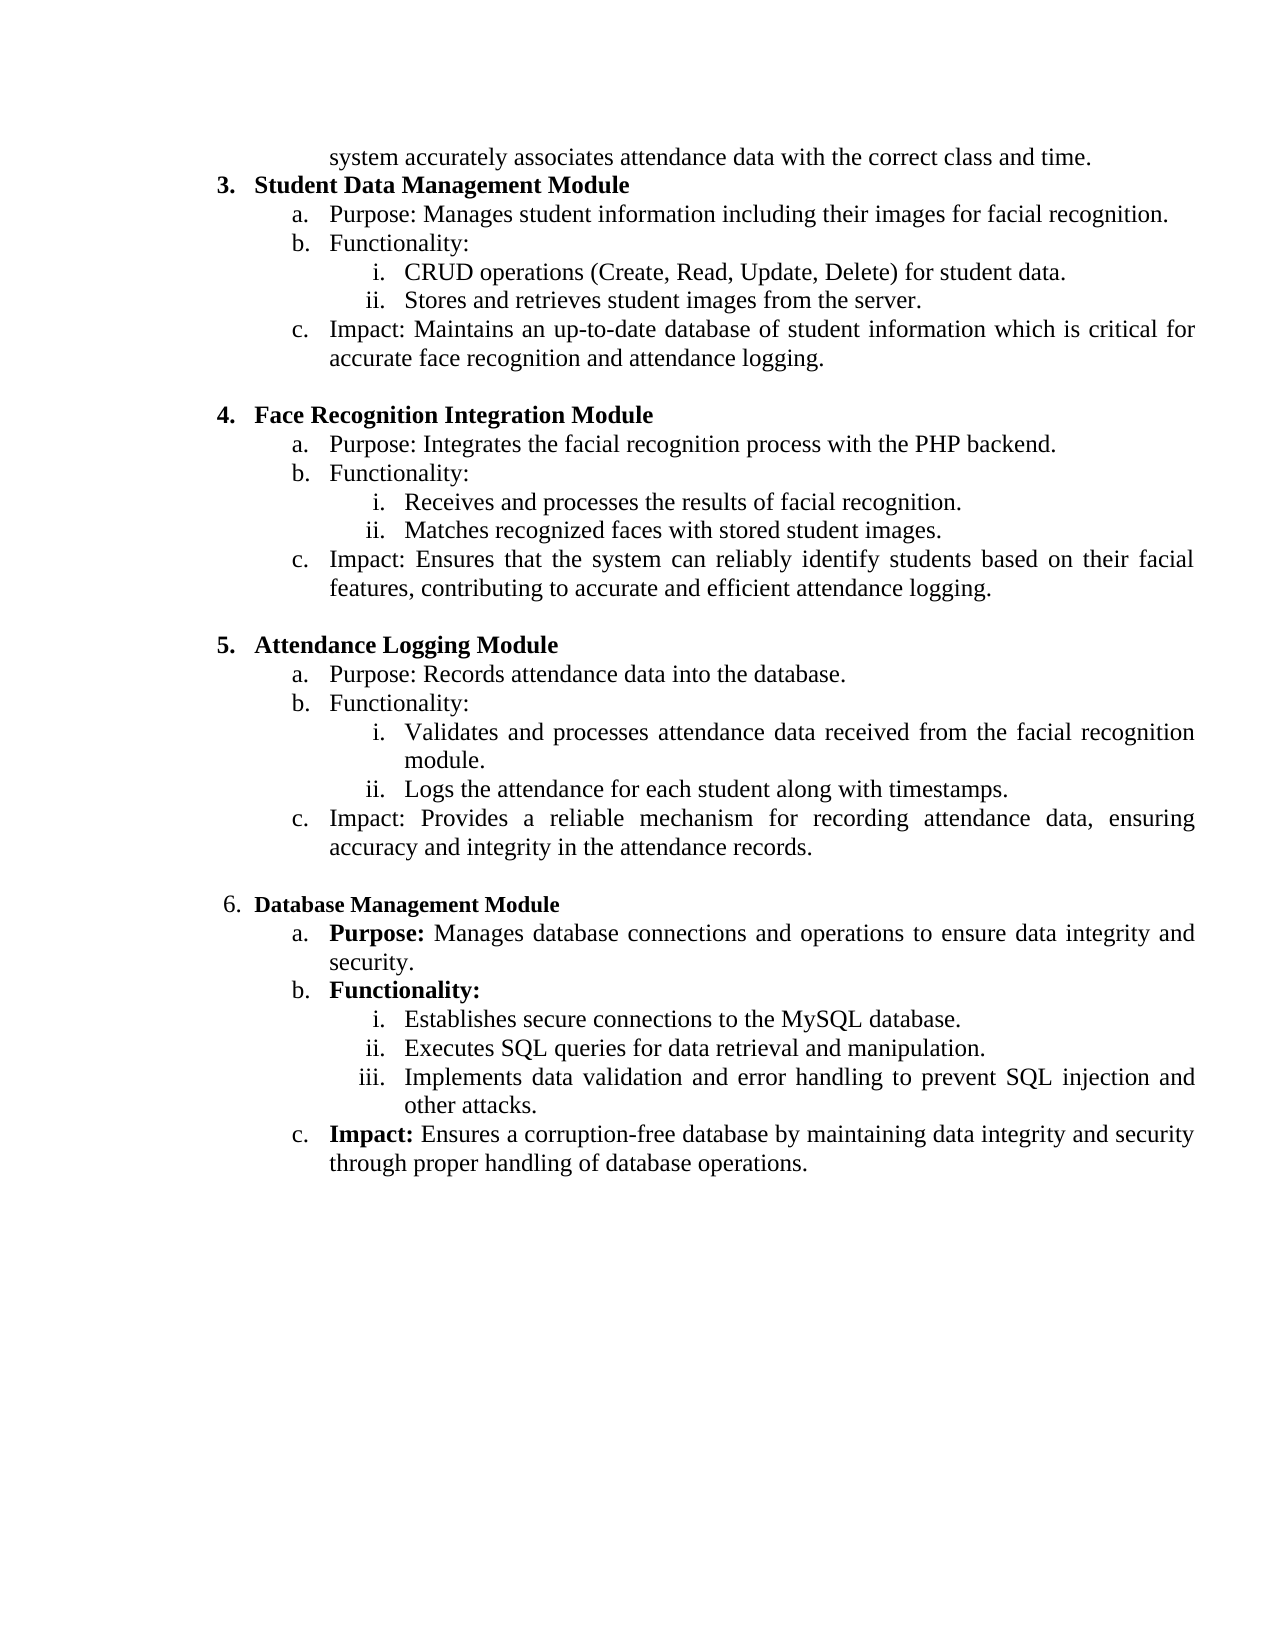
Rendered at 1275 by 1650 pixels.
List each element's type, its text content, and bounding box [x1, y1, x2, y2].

list Student Data Management Module [217, 170, 1196, 199]
list Attendance Logging Module [217, 630, 1196, 659]
list Impact: Provides a reliable mechanism for recording attendance data, ensuring accuracy and integrity in the attendance records. [292, 803, 1196, 860]
list Implements data validation and error handling to prevent SQL injection and other attacks. [385, 1062, 1196, 1119]
list CRUD operations (Create, Read, Update, Delete) for student data. [385, 257, 1196, 285]
list Validates and processes attendance data received from the facial recognition module. [385, 717, 1196, 774]
list Functionality: [292, 975, 1196, 1004]
list Impact: Ensures a corruption-free database by maintaining data integrity and security through proper handling of database operations. [292, 1119, 1196, 1177]
list Purpose: Manages database connections and operations to ensure data integrity and security. [292, 918, 1196, 975]
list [292, 142, 1196, 170]
list Functionality: [292, 458, 1196, 487]
text 6. Database Management Module [179, 889, 1196, 918]
list Impact: Maintains an up-to-date database of student information which is critical for accurate face recognition and attendance logging. [292, 314, 1196, 372]
list Stores and retrieves student images from the server. [385, 285, 1196, 314]
list Executes SQL queries for data retrieval and manipulation. [385, 1033, 1196, 1062]
list Matches recognized faces with stored student images. [385, 515, 1196, 544]
list Face Recognition Integration Module [217, 400, 1196, 429]
list Establishes secure connections to the MySQL database. [385, 1004, 1196, 1033]
list Impact: Ensures that the system can reliably identify students based on their facial features, contributing to accurate and efficient attendance logging. [292, 544, 1196, 602]
list Purpose: Manages student information including their images for facial recognition. [292, 199, 1196, 228]
list Purpose: Integrates the facial recognition process with the PHP backend. [292, 429, 1196, 458]
list Purpose: Records attendance data into the database. [292, 659, 1196, 688]
list Logs the attendance for each student along with timestamps. [385, 774, 1196, 803]
list Functionality: [292, 228, 1196, 257]
list Receives and processes the results of facial recognition. [385, 487, 1196, 515]
list Functionality: [292, 688, 1196, 717]
